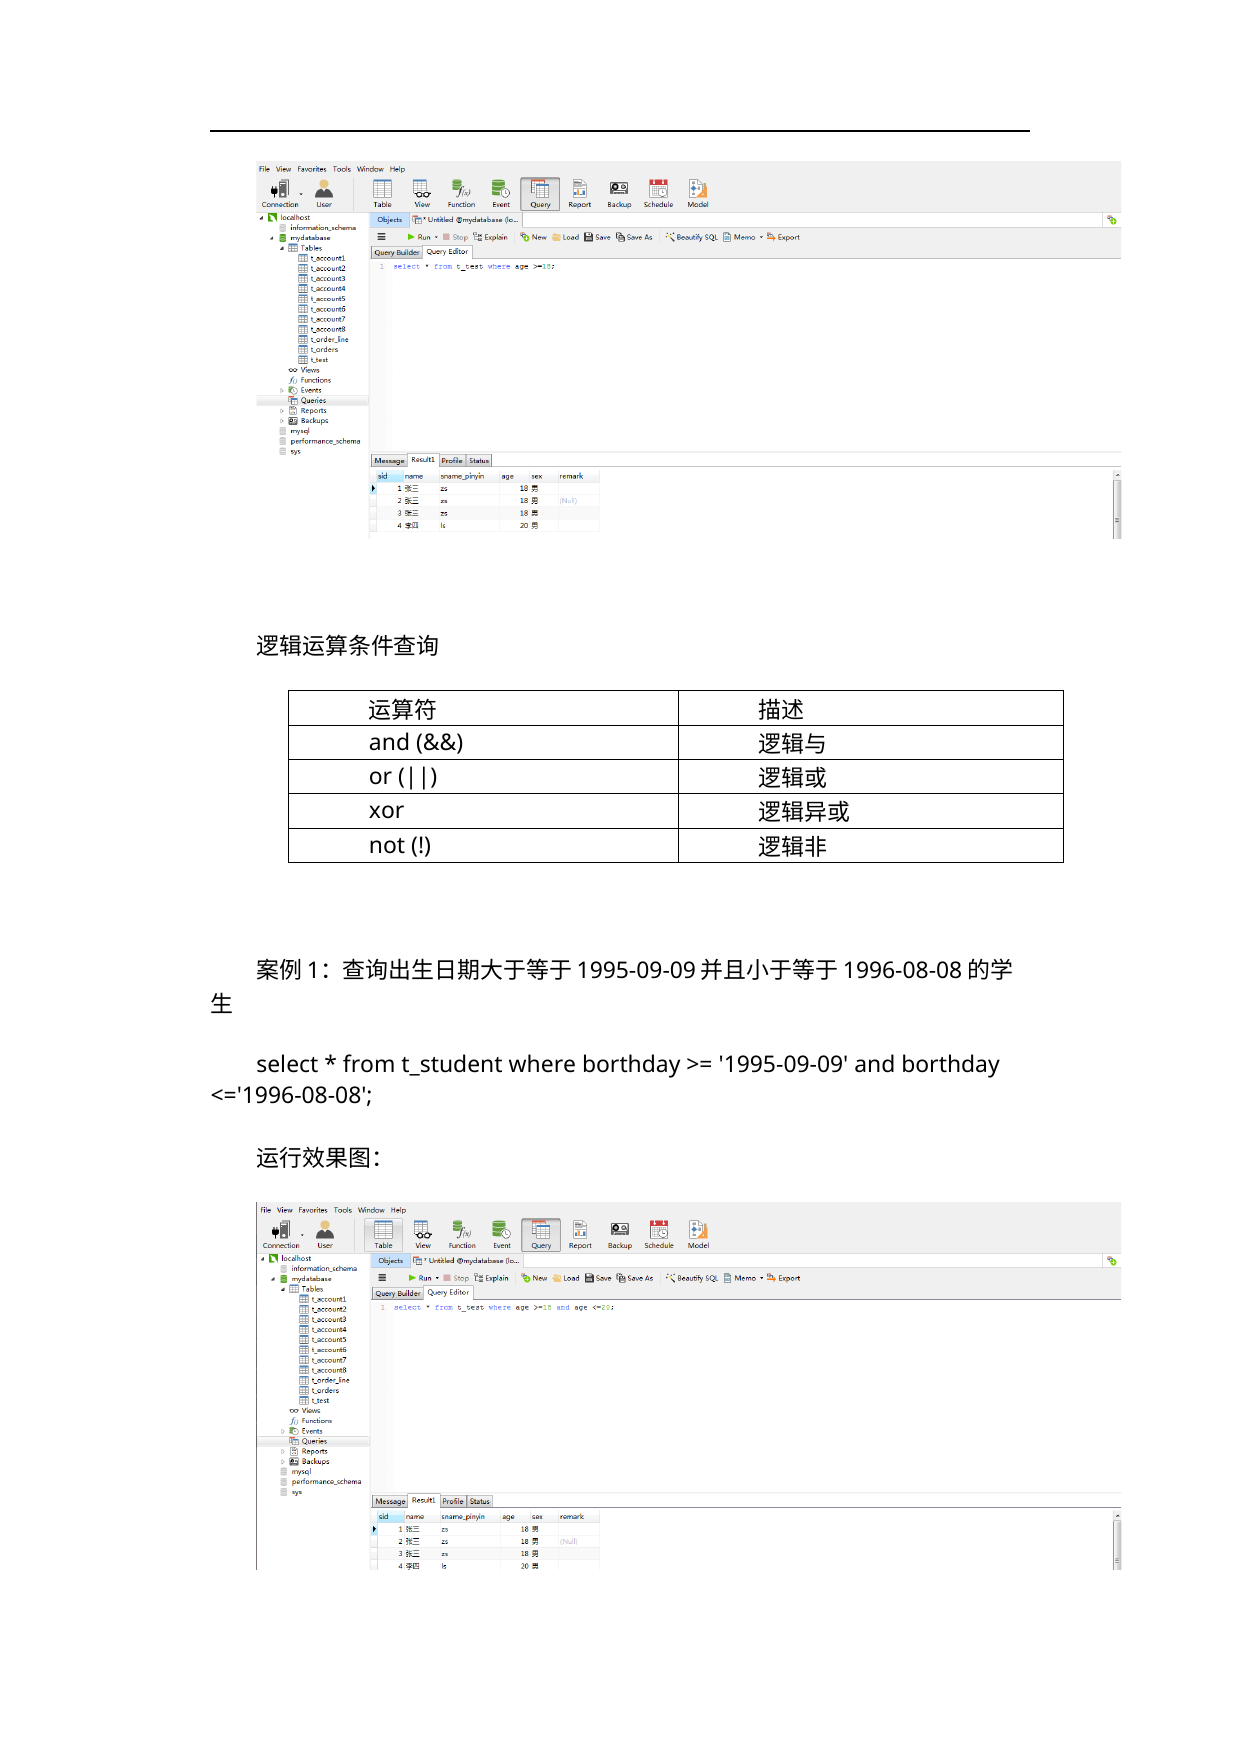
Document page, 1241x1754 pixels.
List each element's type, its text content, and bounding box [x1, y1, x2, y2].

table_cell 逻辑非 [679, 829, 1063, 862]
table_cell xor [289, 794, 678, 827]
table_cell 逻辑异或 [679, 794, 1063, 827]
table_cell or (||) [289, 760, 678, 793]
table_header 描述 [679, 691, 1063, 725]
table_cell and (&&) [289, 726, 678, 759]
list select * from t_student where borthday >= '1995-09-09' and borthday <='1996-08-08'; [210, 1048, 1030, 1111]
picture [256, 161, 1122, 539]
list 案例1：查询出生日期大于等于1995-09-09并且小于等于1996-08-08的学生 [210, 952, 1030, 1019]
table_cell 逻辑与 [679, 726, 1063, 759]
table_cell 逻辑或 [679, 760, 1063, 793]
list 逻辑运算条件查询 [210, 628, 1030, 661]
table_header 运算符 [289, 691, 678, 725]
table_cell not (!) [289, 829, 678, 862]
picture [256, 1202, 1122, 1570]
list 运行效果图： [210, 1140, 1030, 1173]
